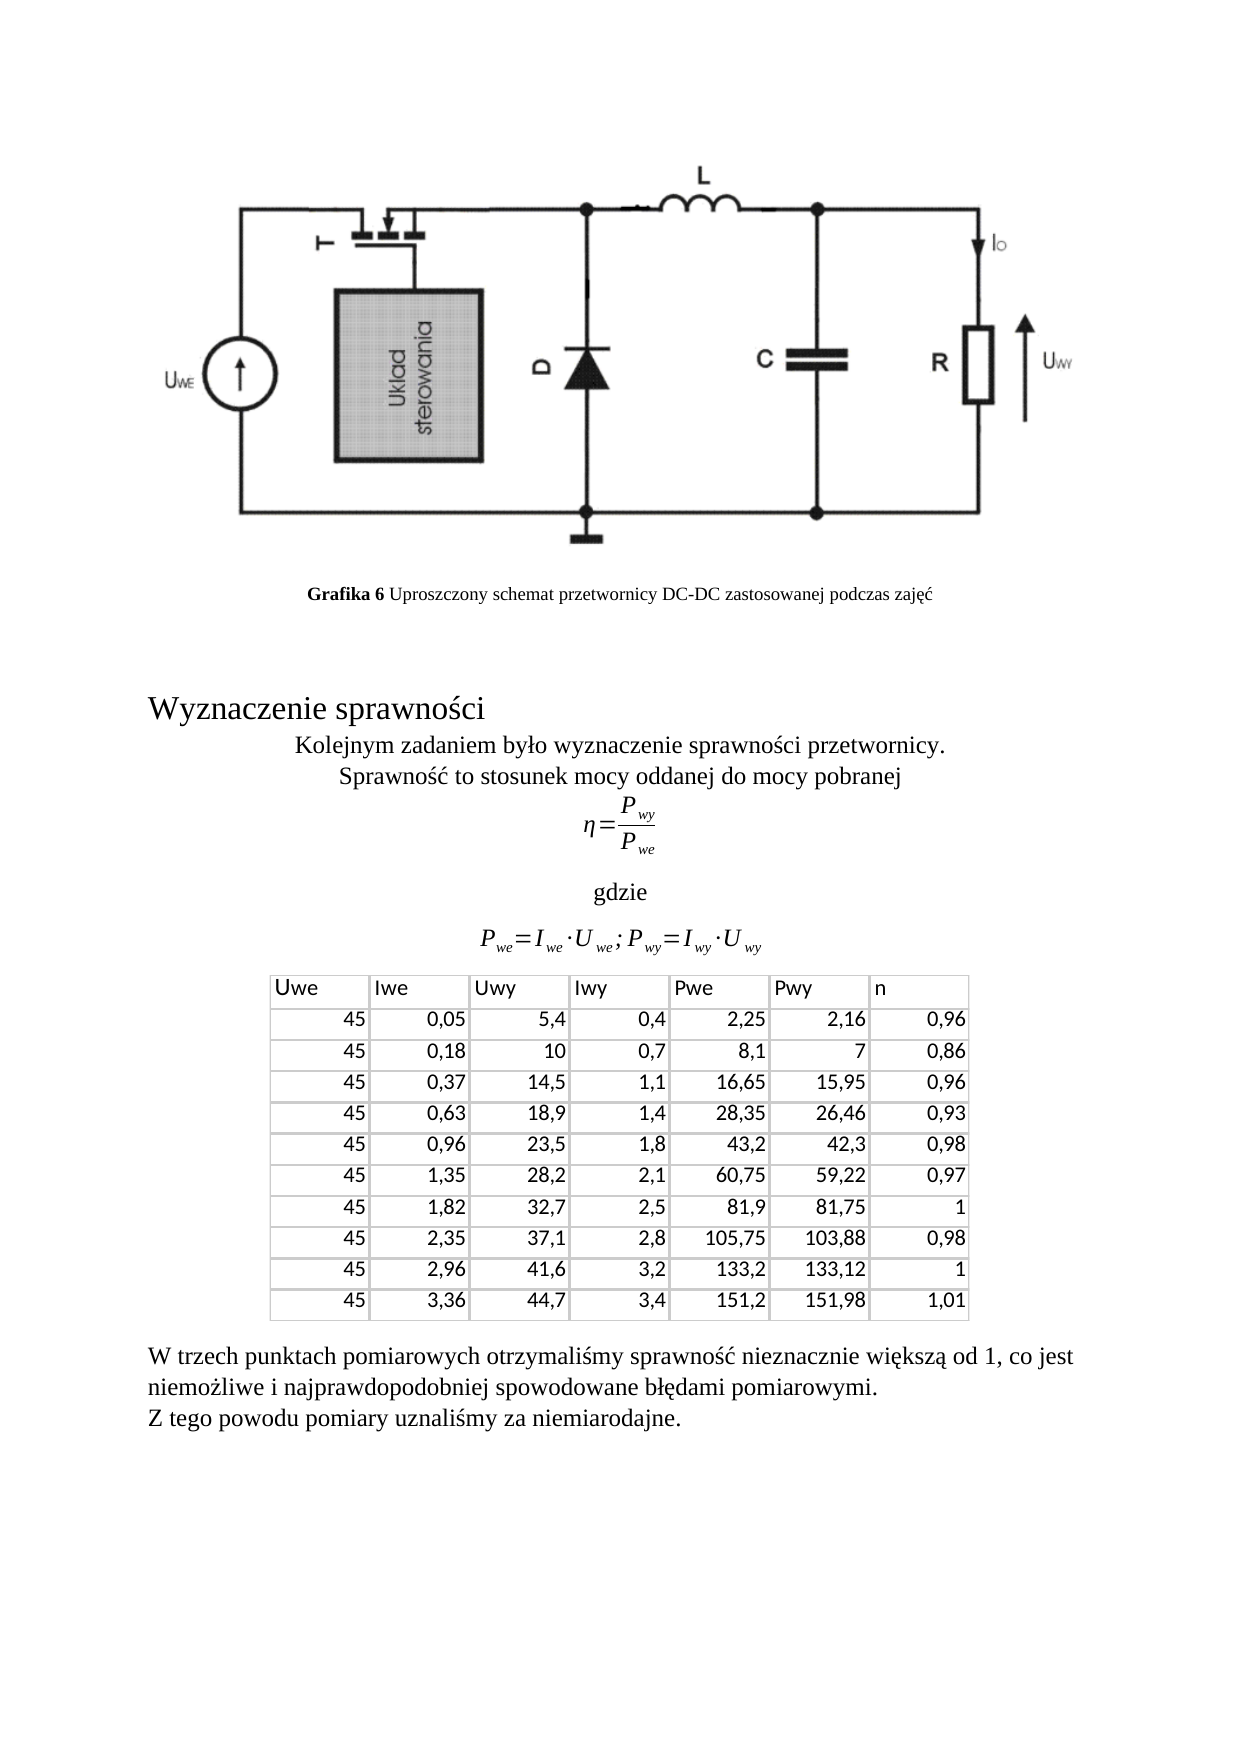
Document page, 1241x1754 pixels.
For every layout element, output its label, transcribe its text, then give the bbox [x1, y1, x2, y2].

text W trzech punktach pomiarowych otrzymaliśmy sprawność nieznacznie większą od 1, co jest niemożliwe i najprawdopodobniej spowodowane błędami pomiarowymi. Z tego powodu pomiary uznaliśmy za niemiarodajne. [148, 1341, 1093, 1432]
text gdzie [148, 877, 1093, 906]
subtitle Wyznaczenie sprawności [148, 688, 1093, 727]
picture [147, 147, 1093, 564]
text Kolejnym zadaniem było wyznaczenie sprawności przetwornicy. Sprawność to stosunek mocy oddanej do mocy pobranej [148, 730, 1093, 858]
